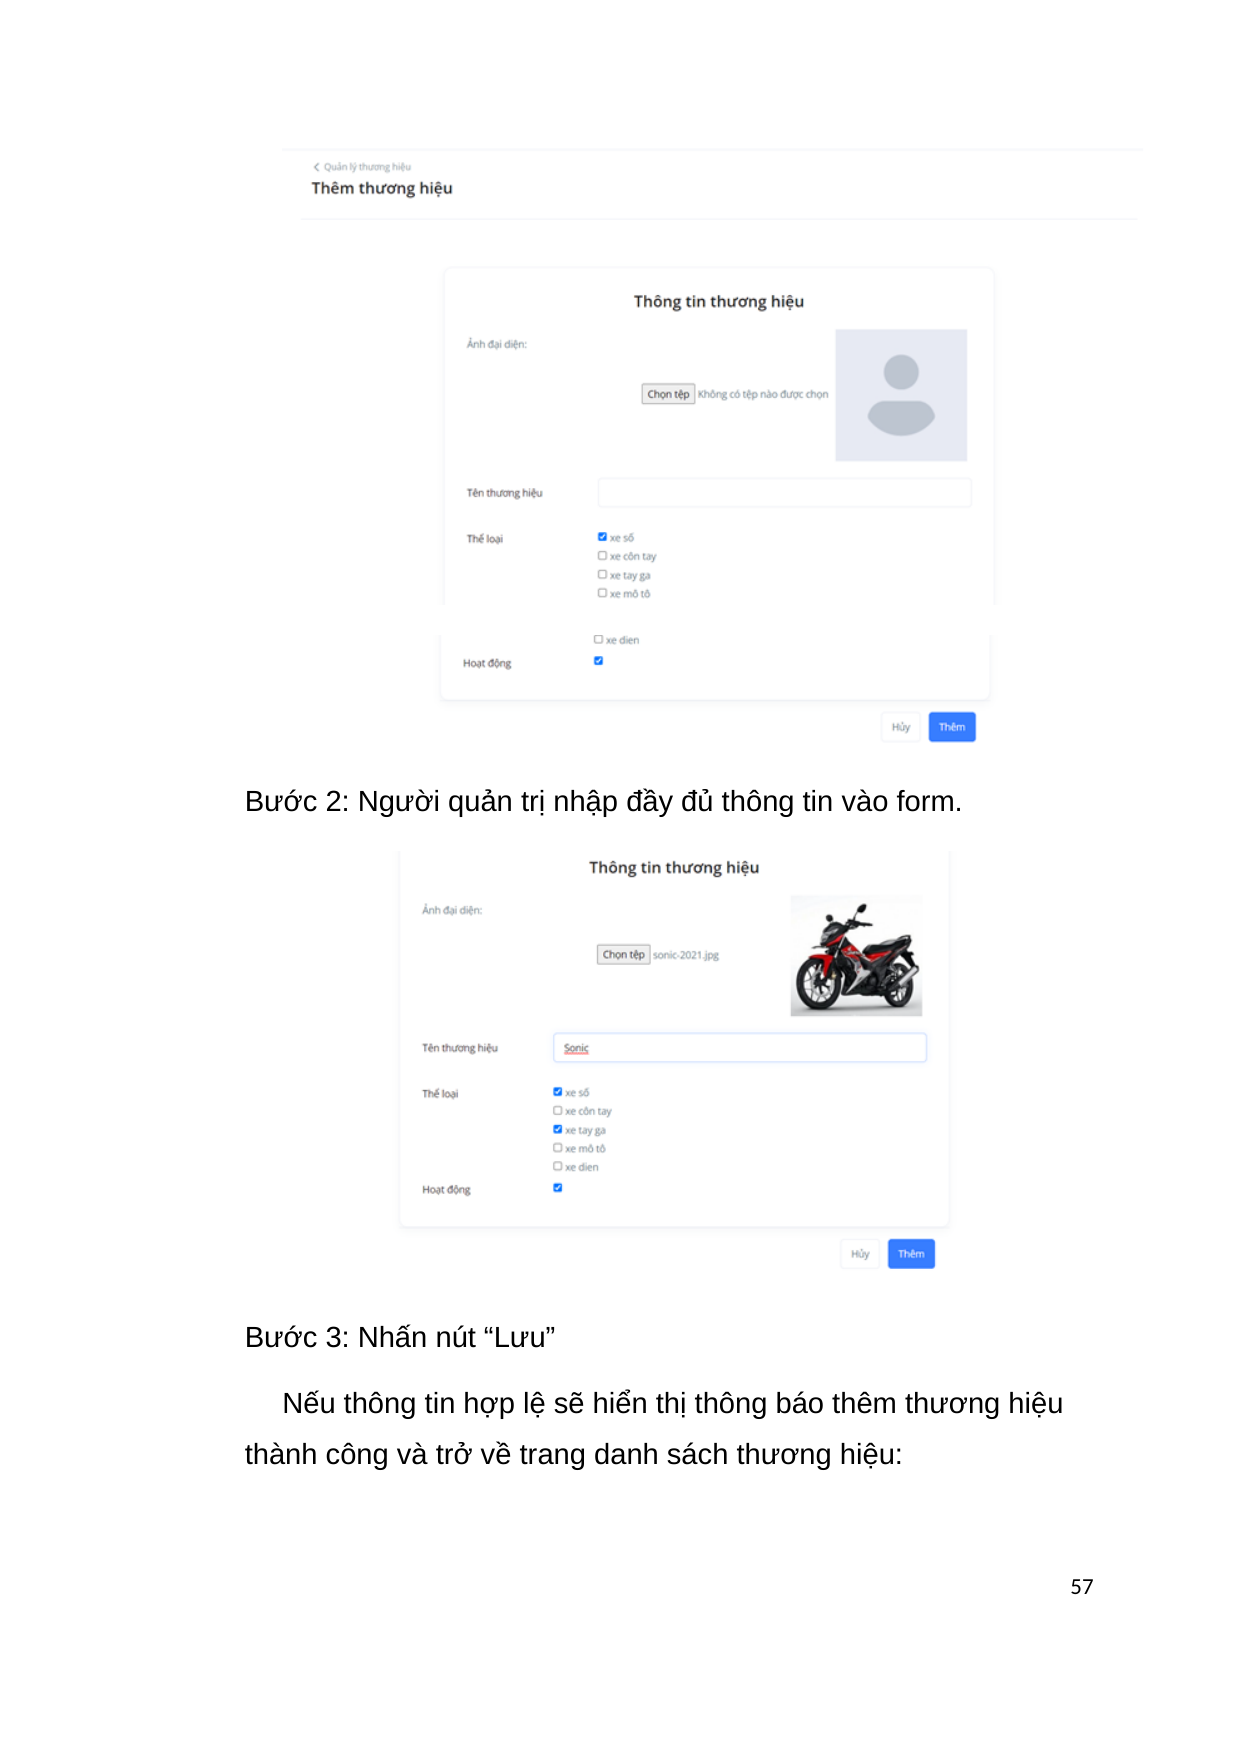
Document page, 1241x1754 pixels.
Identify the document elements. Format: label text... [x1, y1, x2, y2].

picture [282, 635, 1141, 754]
picture [282, 147, 1144, 605]
list Bước 2: Người quản trị nhập đầy đủ thông tin vào form. [244, 784, 1093, 818]
list Nếu thông tin hợp lệ sẽ hiển thị thông báo thêm thương hiệu thành công và trở về trang danh sách thương hiệu: [244, 1387, 1093, 1470]
picture [244, 851, 1099, 1289]
list Bước 3: Nhấn nút “Lưu” [244, 1319, 1093, 1353]
